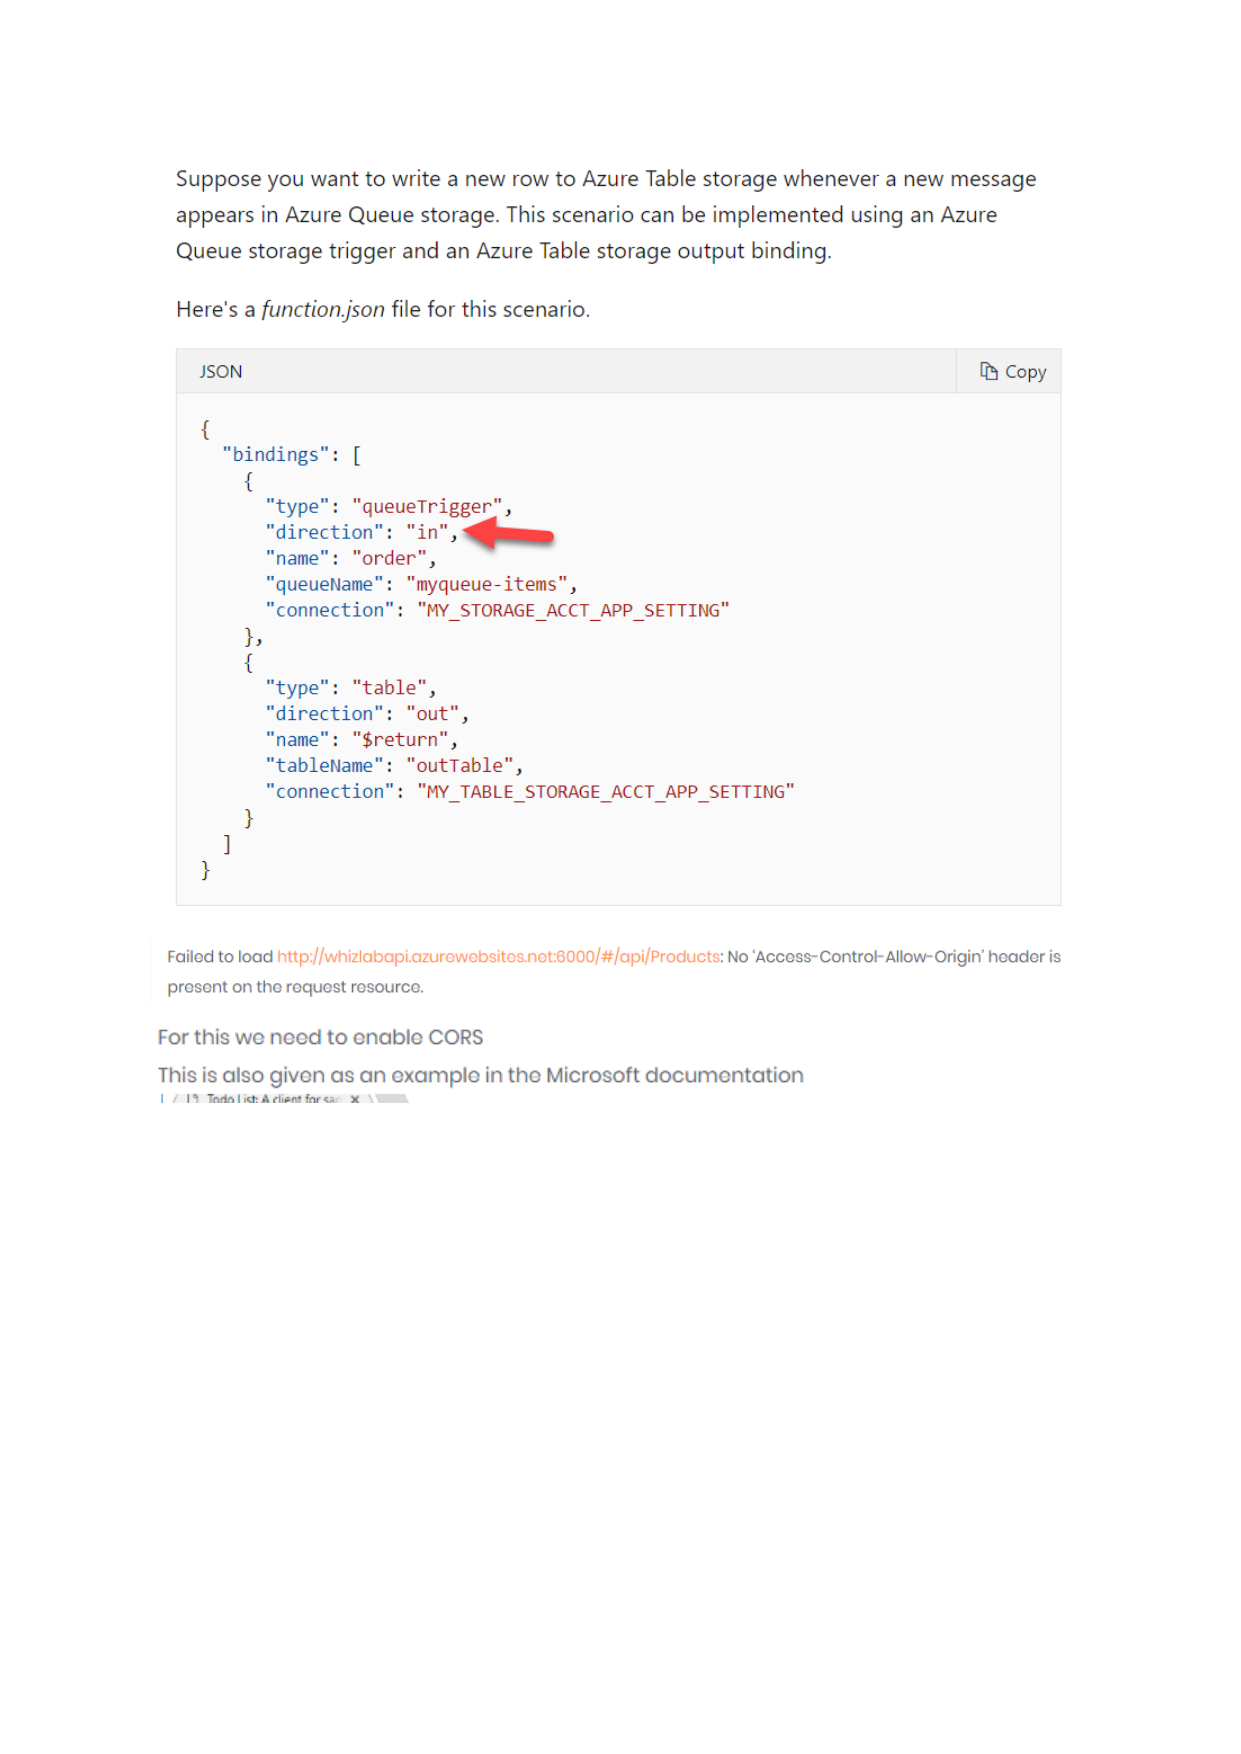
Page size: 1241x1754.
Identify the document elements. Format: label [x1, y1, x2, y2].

picture [150, 150, 1091, 914]
picture [150, 1027, 1091, 1103]
picture [150, 938, 1091, 1003]
